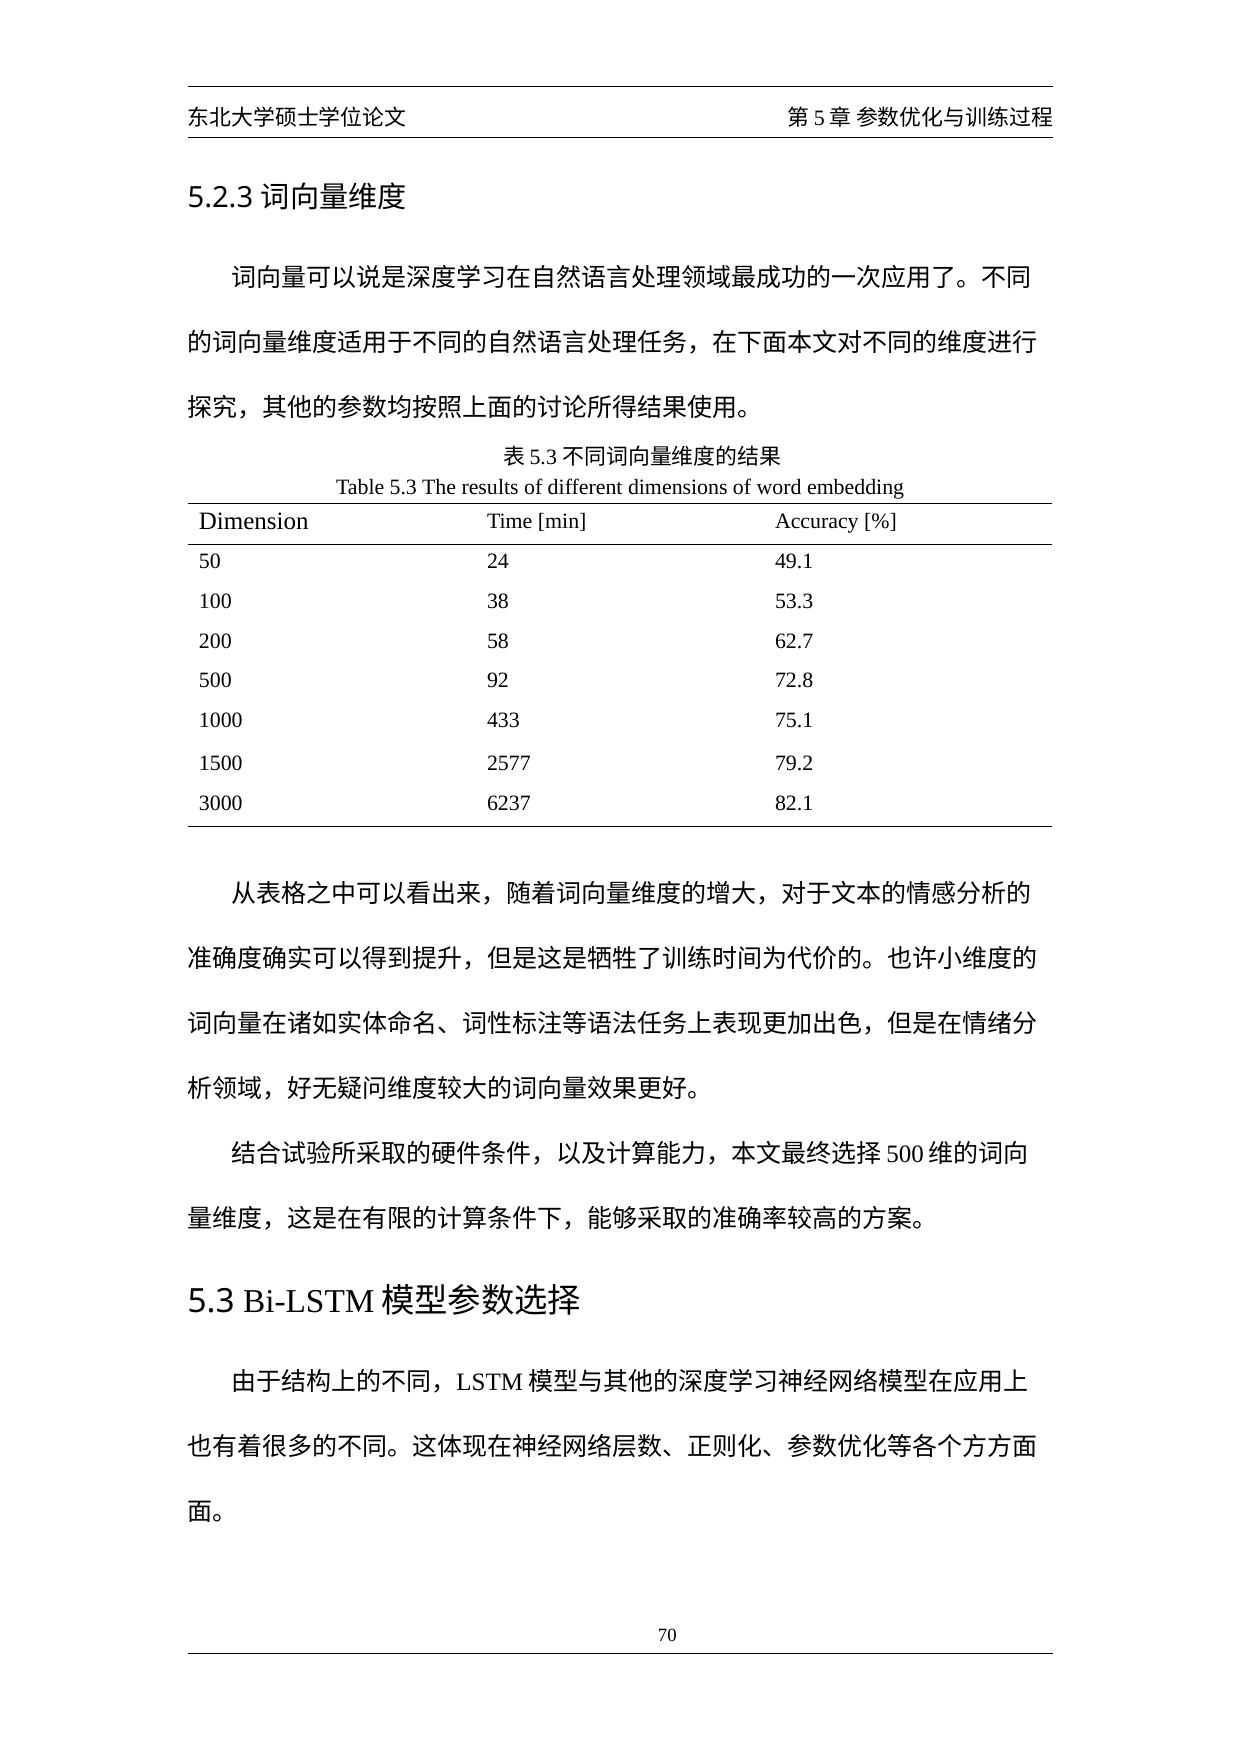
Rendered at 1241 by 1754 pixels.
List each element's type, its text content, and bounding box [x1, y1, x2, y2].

text 表5.3 不同词向量维度的结果 [187, 438, 1053, 471]
table_cell 75.1 [764, 703, 1052, 743]
table_cell 200 [188, 624, 476, 664]
table_cell 6237 [476, 786, 763, 826]
table_header Dimension [188, 504, 476, 544]
table_cell 50 [188, 545, 476, 584]
table_cell 82.1 [764, 786, 1052, 826]
text 词向量可以说是深度学习在自然语言处理领域最成功的一次应用了。不同的词向量维度适用于不同的自然语言处理任务，在下面本文对不同的维度进行探究，其他的参数均按照上面的讨论所得结果使用。 [187, 243, 1053, 438]
table_cell 1000 [188, 703, 476, 743]
table_cell 24 [476, 545, 763, 584]
text 结合试验所采取的硬件条件，以及计算能力，本文最终选择500维的词向量维度，这是在有限的计算条件下，能够采取的准确率较高的方案。 [187, 1119, 1053, 1249]
table_header Accuracy [%] [764, 504, 1052, 544]
table_cell 2577 [476, 743, 763, 786]
table_cell 62.7 [764, 624, 1052, 664]
table_cell 79.2 [764, 743, 1052, 786]
table_cell 38 [476, 585, 763, 624]
table_header Time [min] [476, 504, 763, 544]
table_cell 58 [476, 624, 763, 664]
table_cell 3000 [188, 786, 476, 826]
table_cell 433 [476, 703, 763, 743]
table_cell 49.1 [764, 545, 1052, 584]
subtitle 5.3 Bi-LSTM模型参数选择 [187, 1266, 1053, 1331]
text Table 5.3 The results of different dimensions of word embedding [187, 471, 1053, 503]
table_cell 72.8 [764, 664, 1052, 703]
text 5.2.3 词向量维度 [187, 162, 1053, 227]
table_cell 92 [476, 664, 763, 703]
table_cell 1500 [188, 743, 476, 786]
table_cell 53.3 [764, 585, 1052, 624]
table_cell 500 [188, 664, 476, 703]
text 从表格之中可以看出来，随着词向量维度的增大，对于文本的情感分析的准确度确实可以得到提升，但是这是牺牲了训练时间为代价的。也许小维度的词向量在诸如实体命名、词性标注等语法任务上表现更加出色，但是在情绪分析领域，好无疑问维度较大的词向量效果更好。 [187, 859, 1053, 1119]
text 由于结构上的不同，LSTM模型与其他的深度学习神经网络模型在应用上也有着很多的不同。这体现在神经网络层数、正则化、参数优化等各个方方面面。 [187, 1347, 1053, 1542]
table_cell 100 [188, 585, 476, 624]
